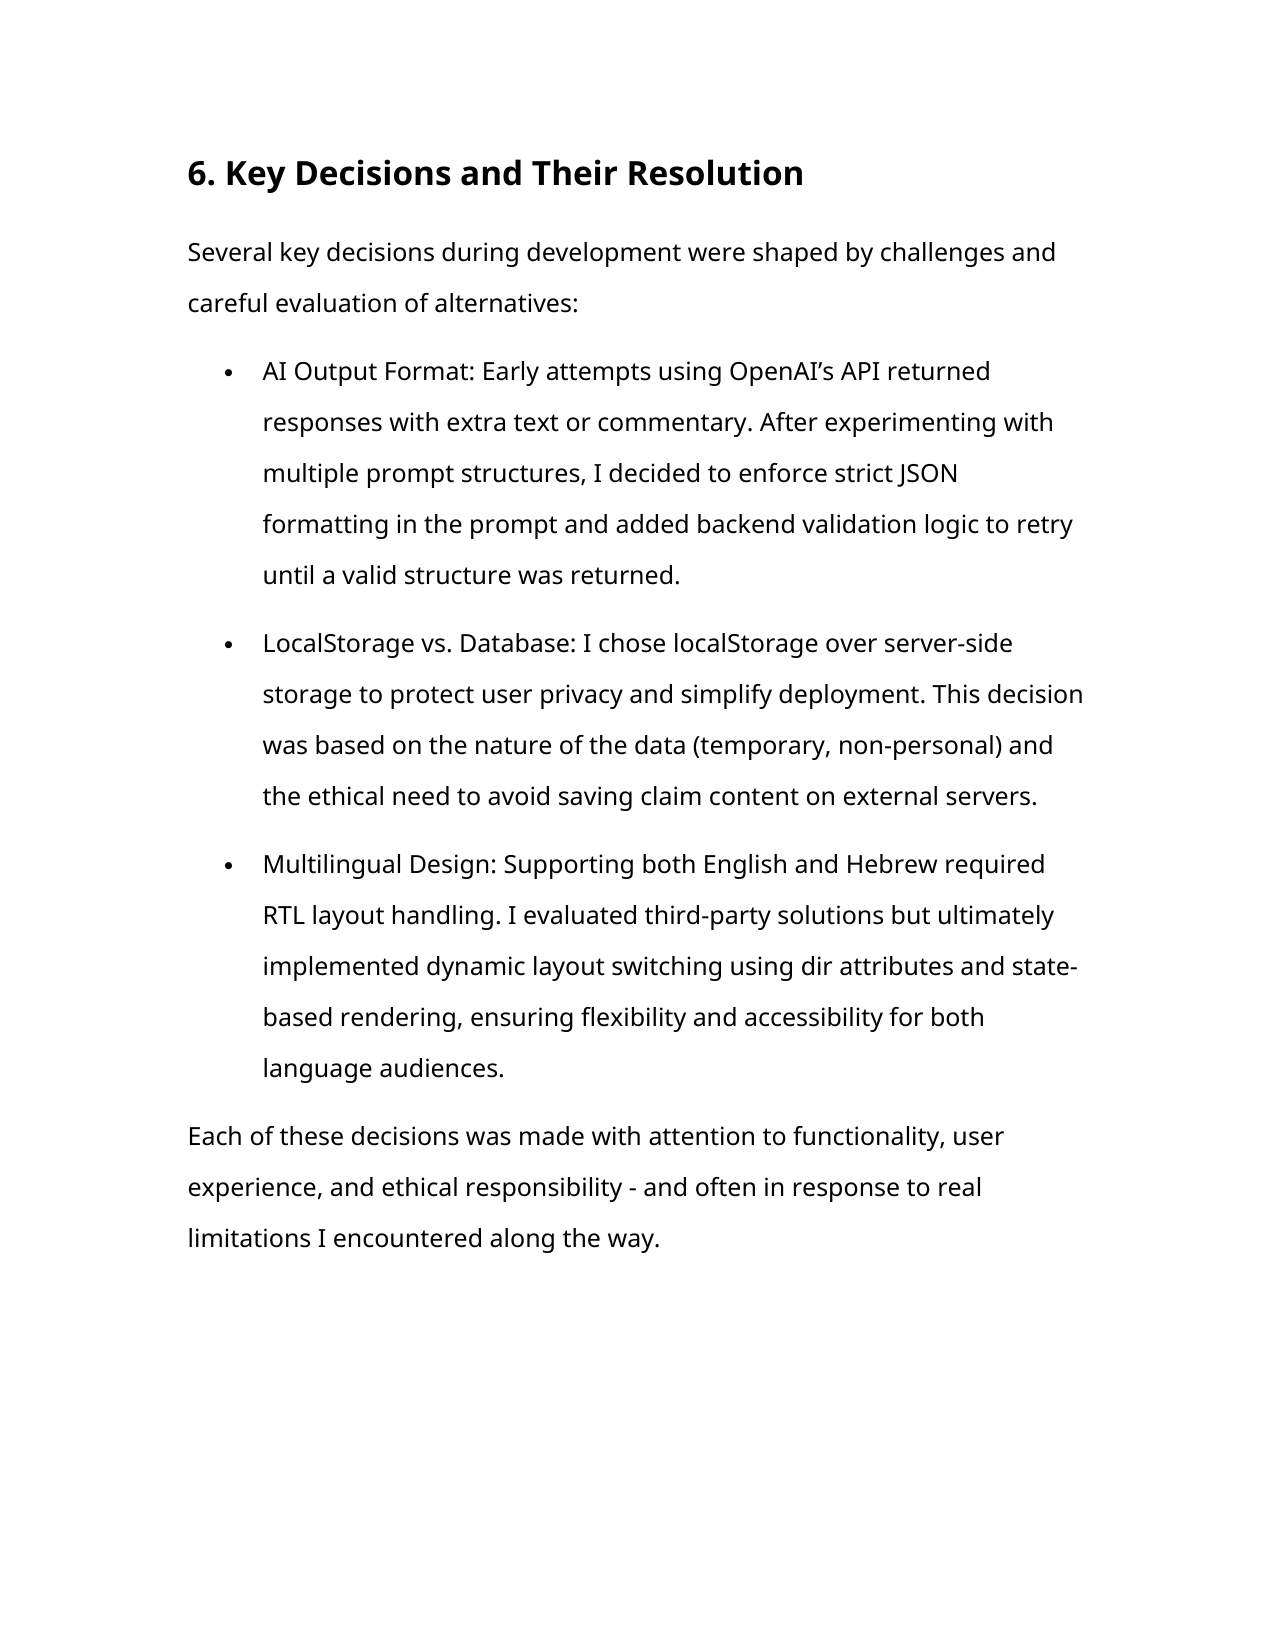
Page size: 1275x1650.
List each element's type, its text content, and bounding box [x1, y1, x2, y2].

list LocalStorage vs. Database: I chose localStorage over server-side storage to protect user privacy and simplify deployment. This decision was based on the nature of the data (temporary, non-personal) and the ethical need to avoid saving claim content on external servers. [225, 625, 1087, 813]
text 6. Key Decisions and Their Resolution [187, 150, 1087, 195]
text Each of these decisions was made with attention to functionality, user experience, and ethical responsibility - and often in response to real limitations I encountered along the way. [187, 1118, 1087, 1254]
list AI Output Format: Early attempts using OpenAI’s API returned responses with extra text or commentary. After experimenting with multiple prompt structures, I decided to enforce strict JSON formatting in the prompt and added backend validation logic to retry until a valid structure was returned. [225, 353, 1087, 592]
list Multilingual Design: Supporting both English and Hebrew required RTL layout handling. I evaluated third-party solutions but ultimately implemented dynamic layout switching using dir attributes and state-based rendering, ensuring flexibility and accessibility for both language audiences. [225, 846, 1087, 1084]
text Several key decisions during development were shaped by challenges and careful evaluation of alternatives: [187, 235, 1087, 320]
